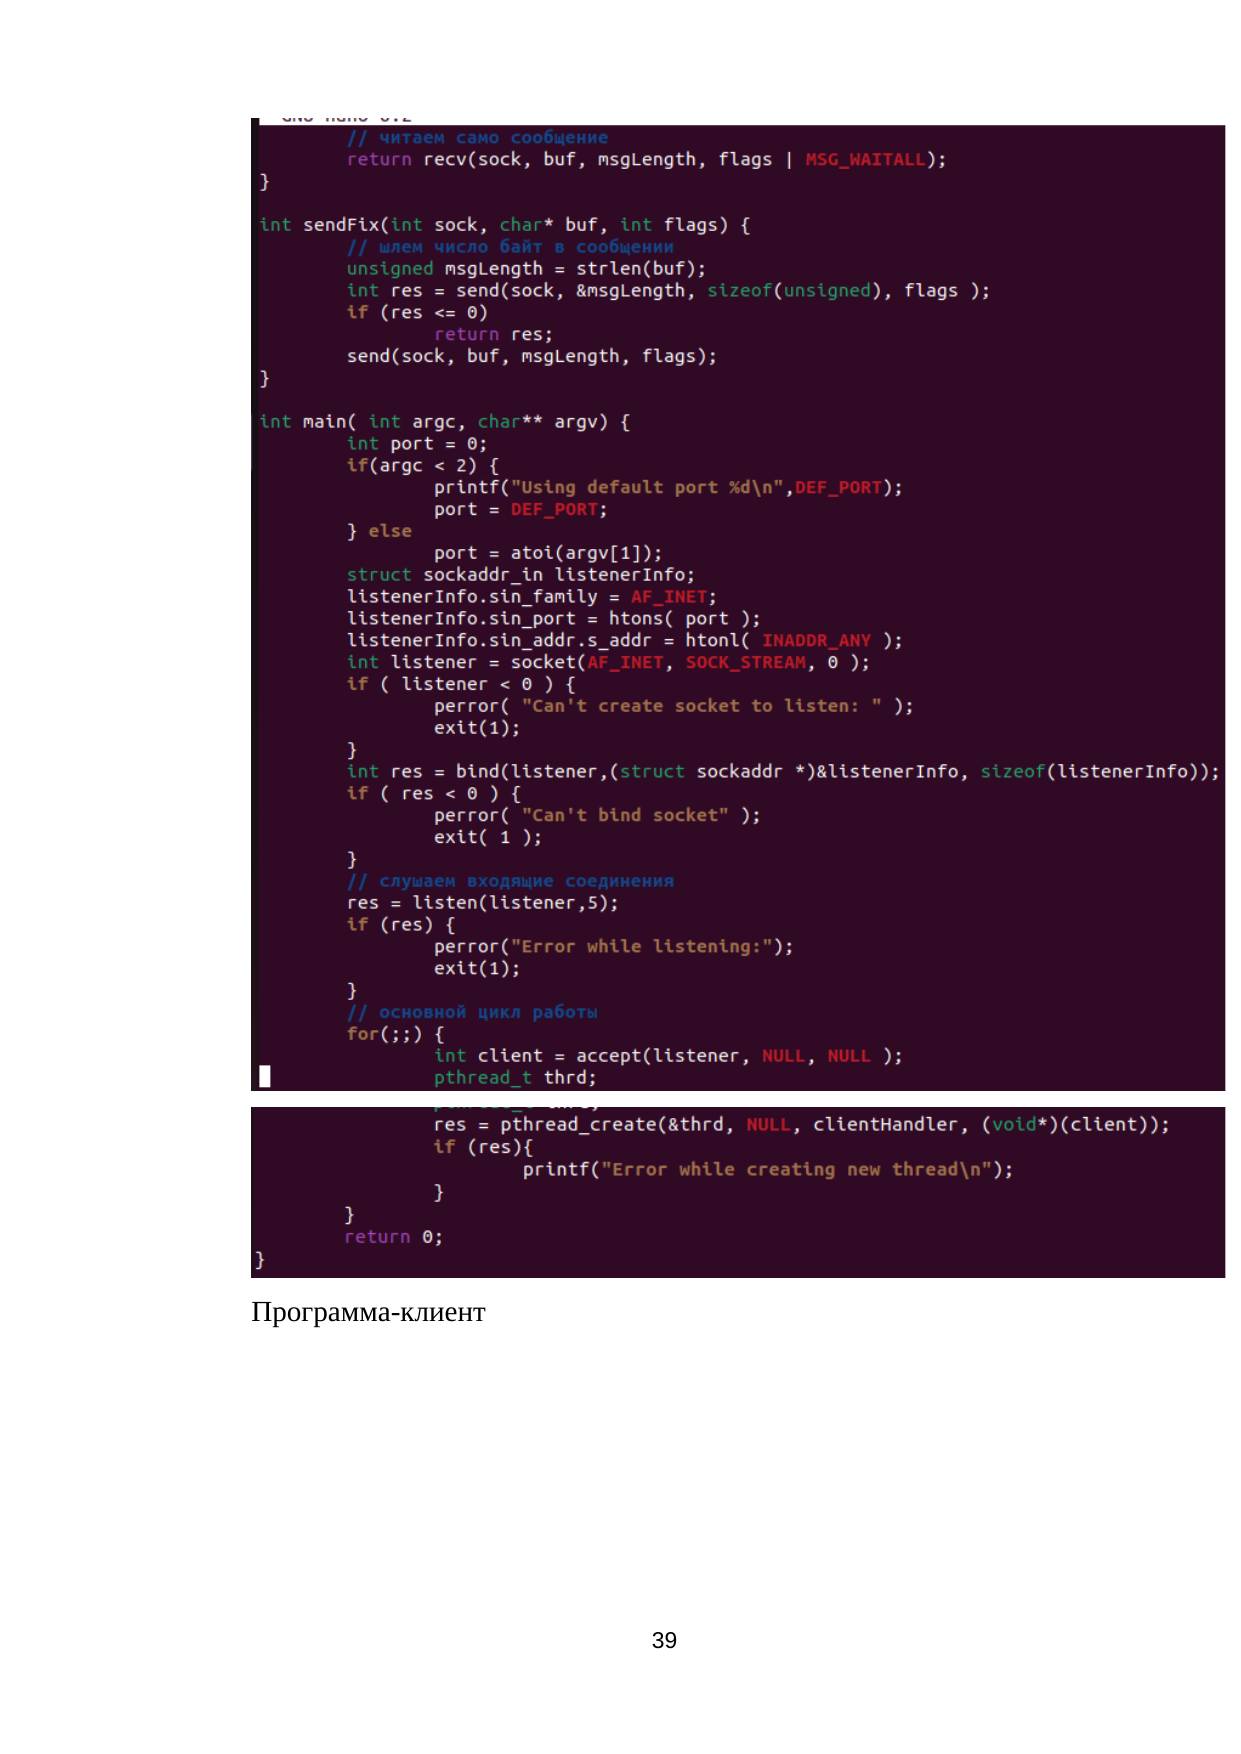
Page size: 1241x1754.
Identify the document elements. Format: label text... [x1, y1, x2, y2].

text Программа-клиент [177, 1294, 1152, 1328]
picture [251, 118, 1226, 1091]
picture [251, 1107, 1226, 1278]
